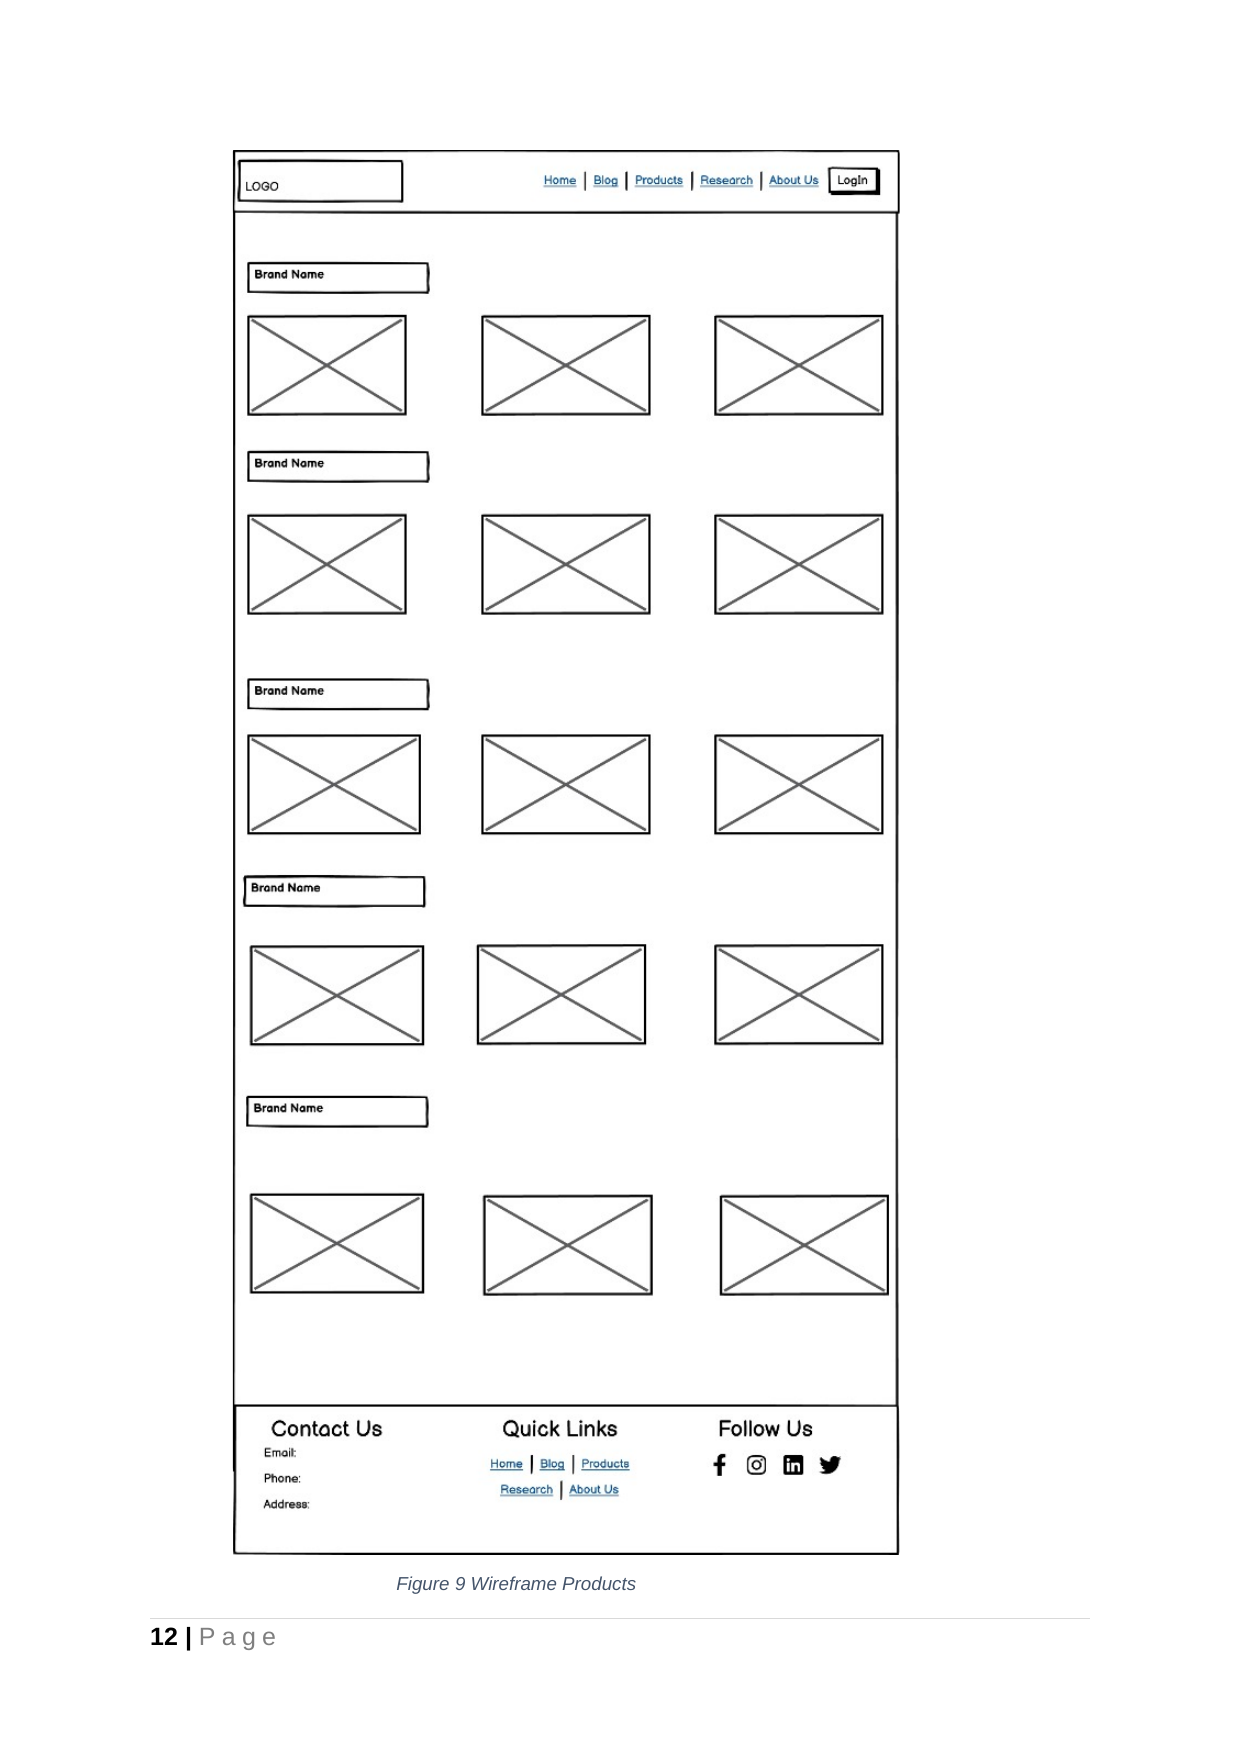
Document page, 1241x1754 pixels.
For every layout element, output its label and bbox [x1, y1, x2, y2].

picture [232, 150, 900, 1555]
